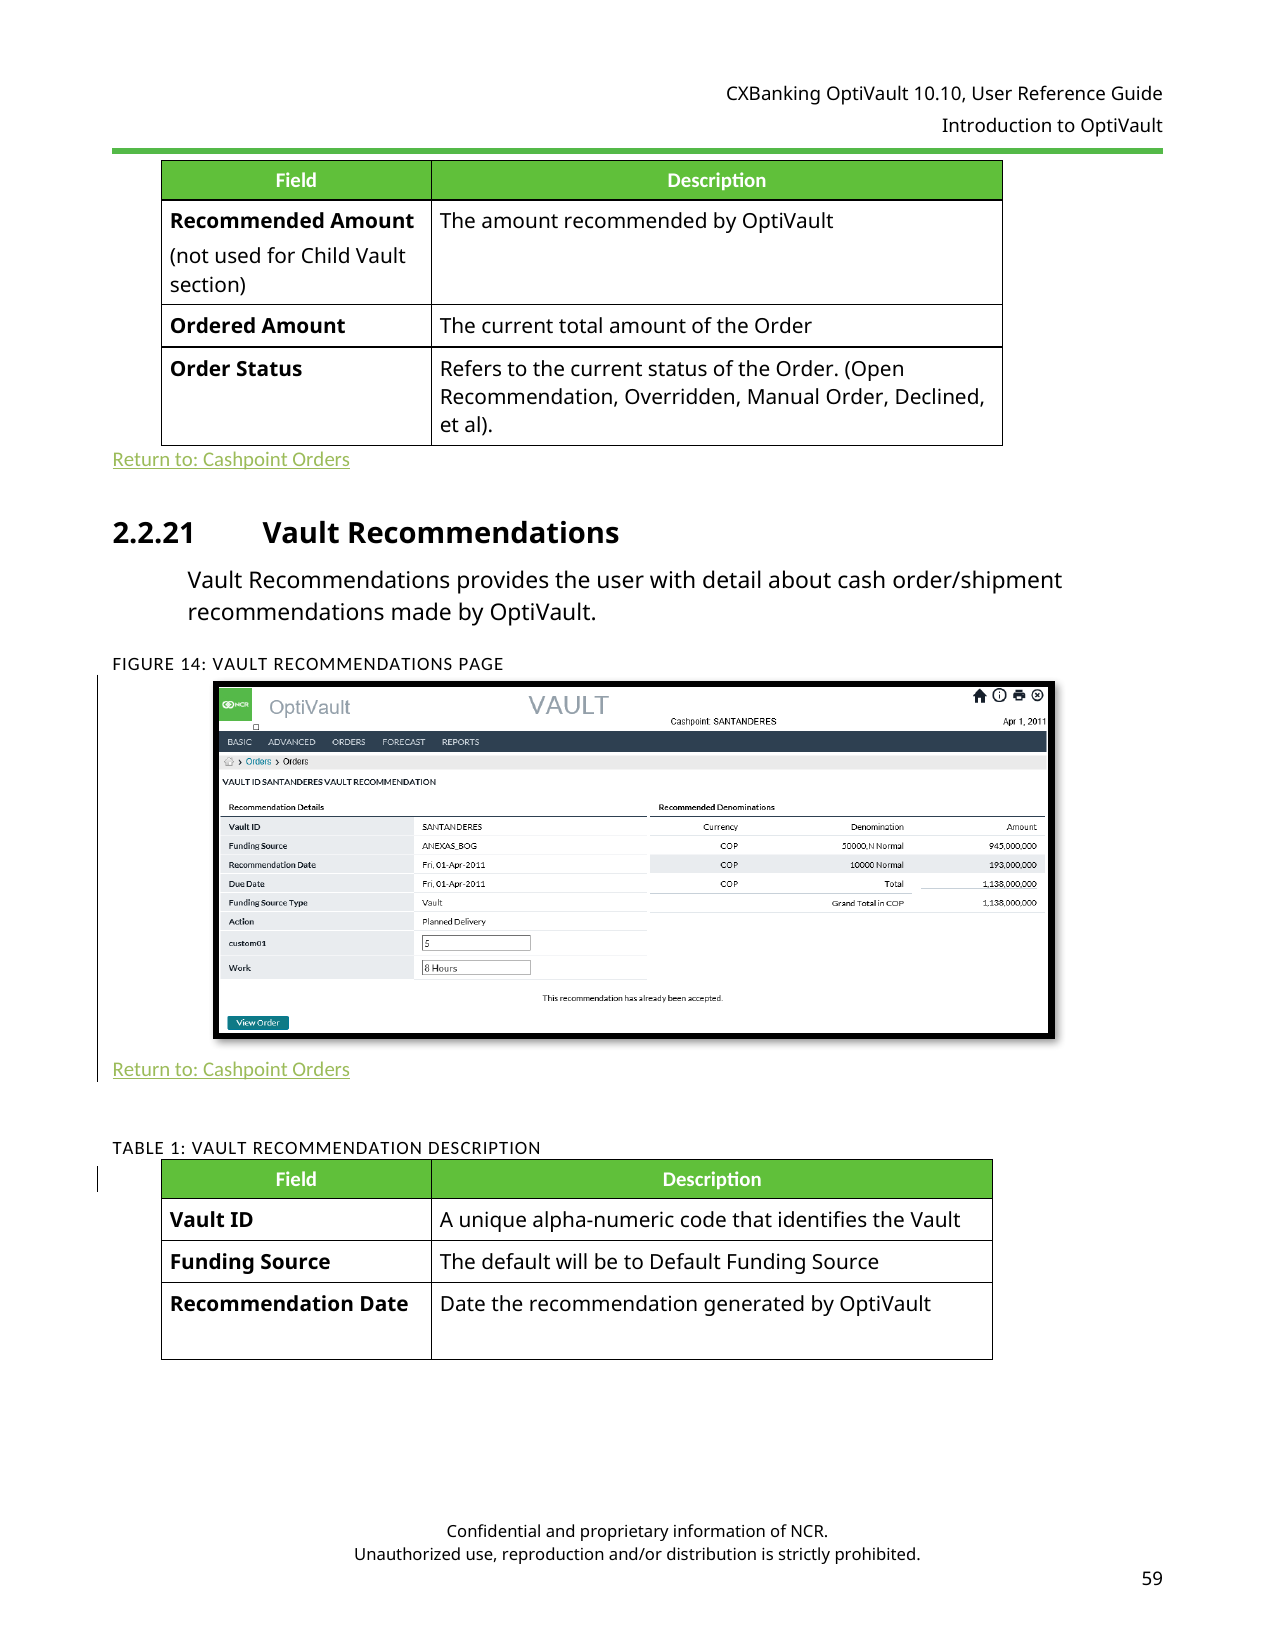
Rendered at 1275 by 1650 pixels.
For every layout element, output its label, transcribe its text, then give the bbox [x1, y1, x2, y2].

table_cell Recommendation Date [162, 1283, 431, 1358]
table_header Description [432, 161, 1002, 199]
table_cell The current total amount of the Order [432, 305, 1002, 346]
text Vault Recommendations provides the user with detail about cash order/shipment recommendations made by OptiVault. [187, 564, 1163, 627]
table_cell Order Status [162, 348, 431, 445]
table_cell The default will be to Default Funding Source [432, 1241, 992, 1282]
table_cell Date the recommendation generated by OptiVault [432, 1283, 992, 1358]
table_header Field [162, 161, 431, 199]
table_header Field [162, 1160, 431, 1198]
table_cell The amount recommended by OptiVault [432, 201, 1002, 304]
table_cell Funding Source [162, 1241, 431, 1282]
table_header Description [432, 1160, 992, 1198]
text Figure 14: Vault Recommendations Page [112, 652, 1163, 675]
list Return to: Cashpoint Orders [112, 446, 1163, 472]
table_cell Recommended Amount (not used for Child Vault section) [162, 201, 431, 304]
table_cell Vault ID [162, 1199, 431, 1240]
picture [219, 687, 1048, 1033]
table_cell A unique alpha-numeric code that identifies the Vault [432, 1199, 992, 1240]
table_cell Refers to the current status of the Order. (Open Recommendation, Overridden, Manual Order, Declined, et al). [432, 348, 1002, 445]
list Return to: Cashpoint Orders [112, 1056, 1163, 1082]
table_cell Ordered Amount [162, 305, 431, 346]
subtitle Vault Recommendations [112, 512, 1163, 552]
